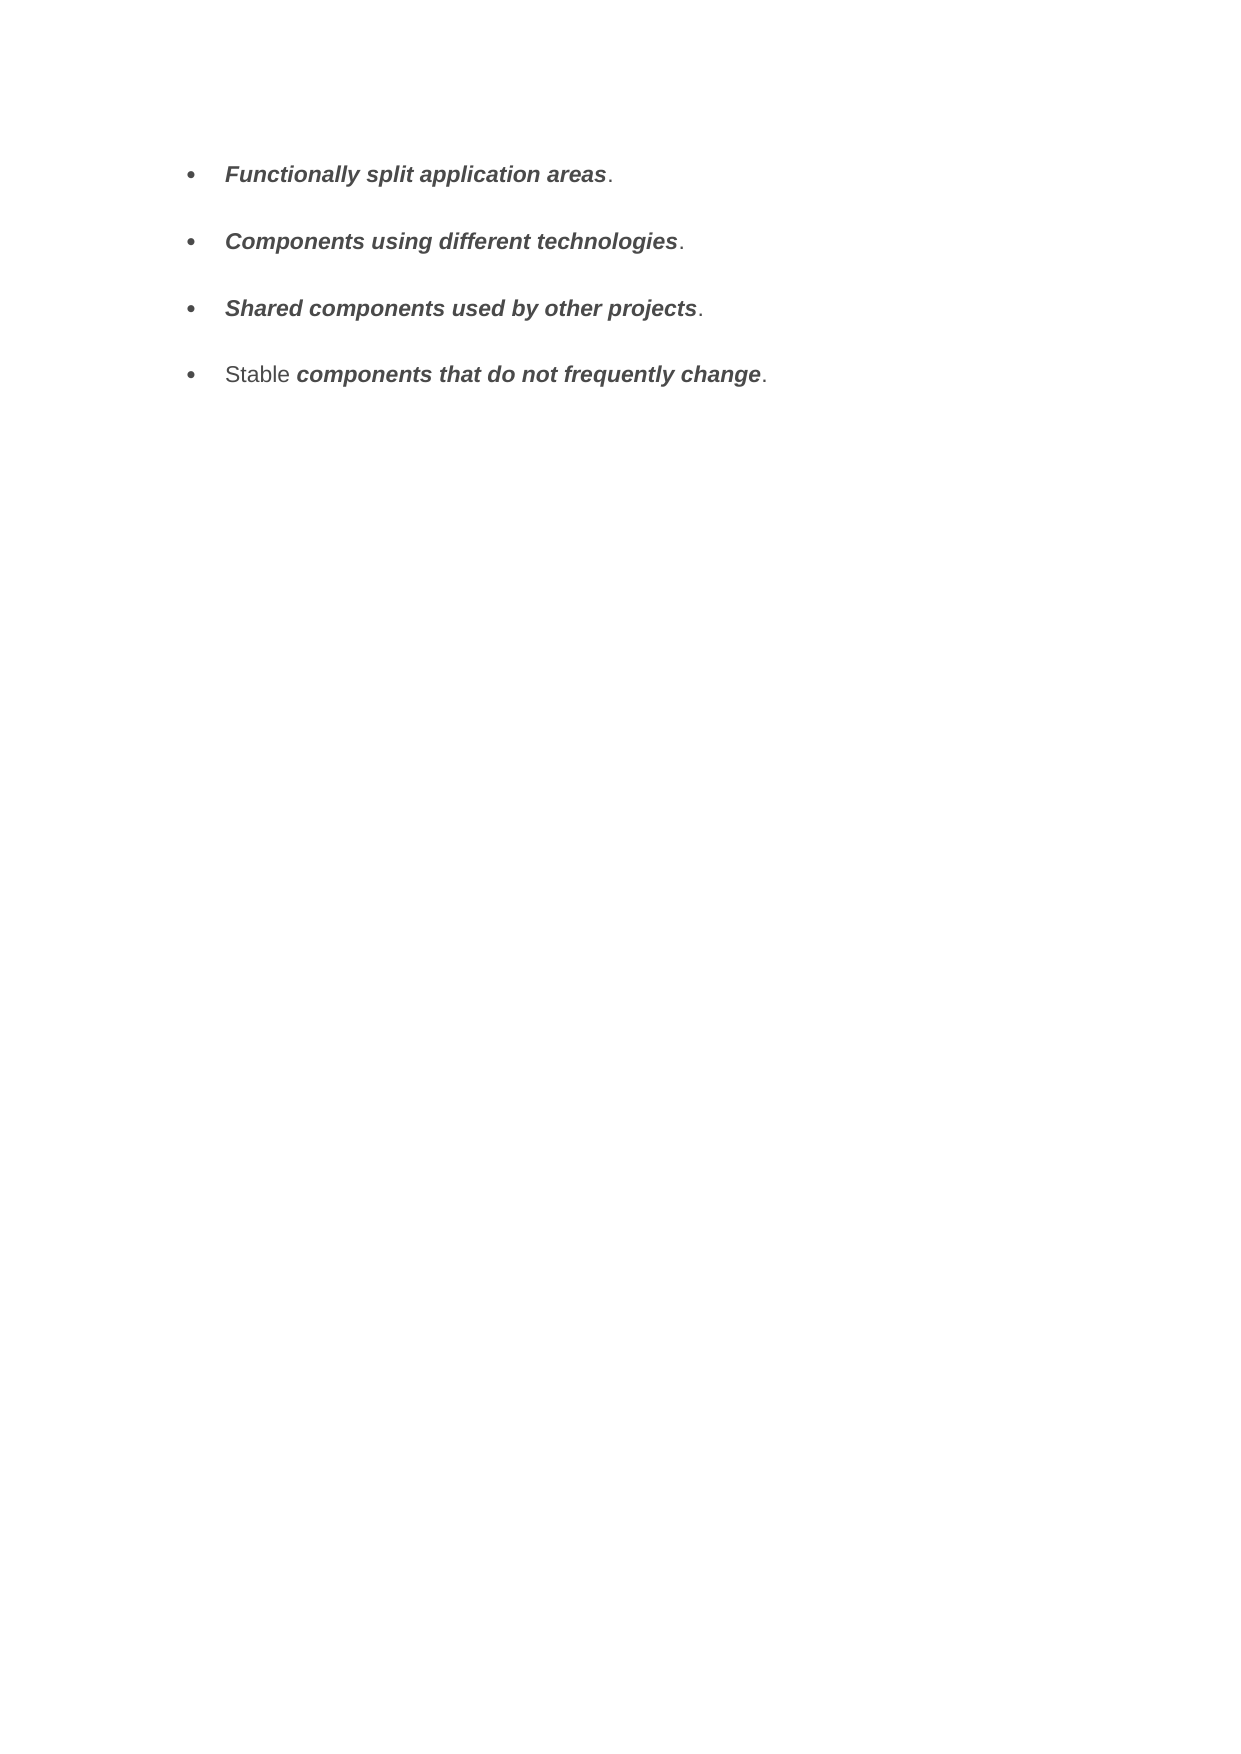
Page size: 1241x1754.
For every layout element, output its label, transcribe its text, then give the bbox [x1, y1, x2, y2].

list Components using different technologies. [187, 217, 1090, 254]
list Functionally split application areas. [187, 150, 1090, 187]
list Stable components that do not frequently change. [187, 350, 1090, 387]
list Shared components used by other projects. [187, 283, 1090, 321]
